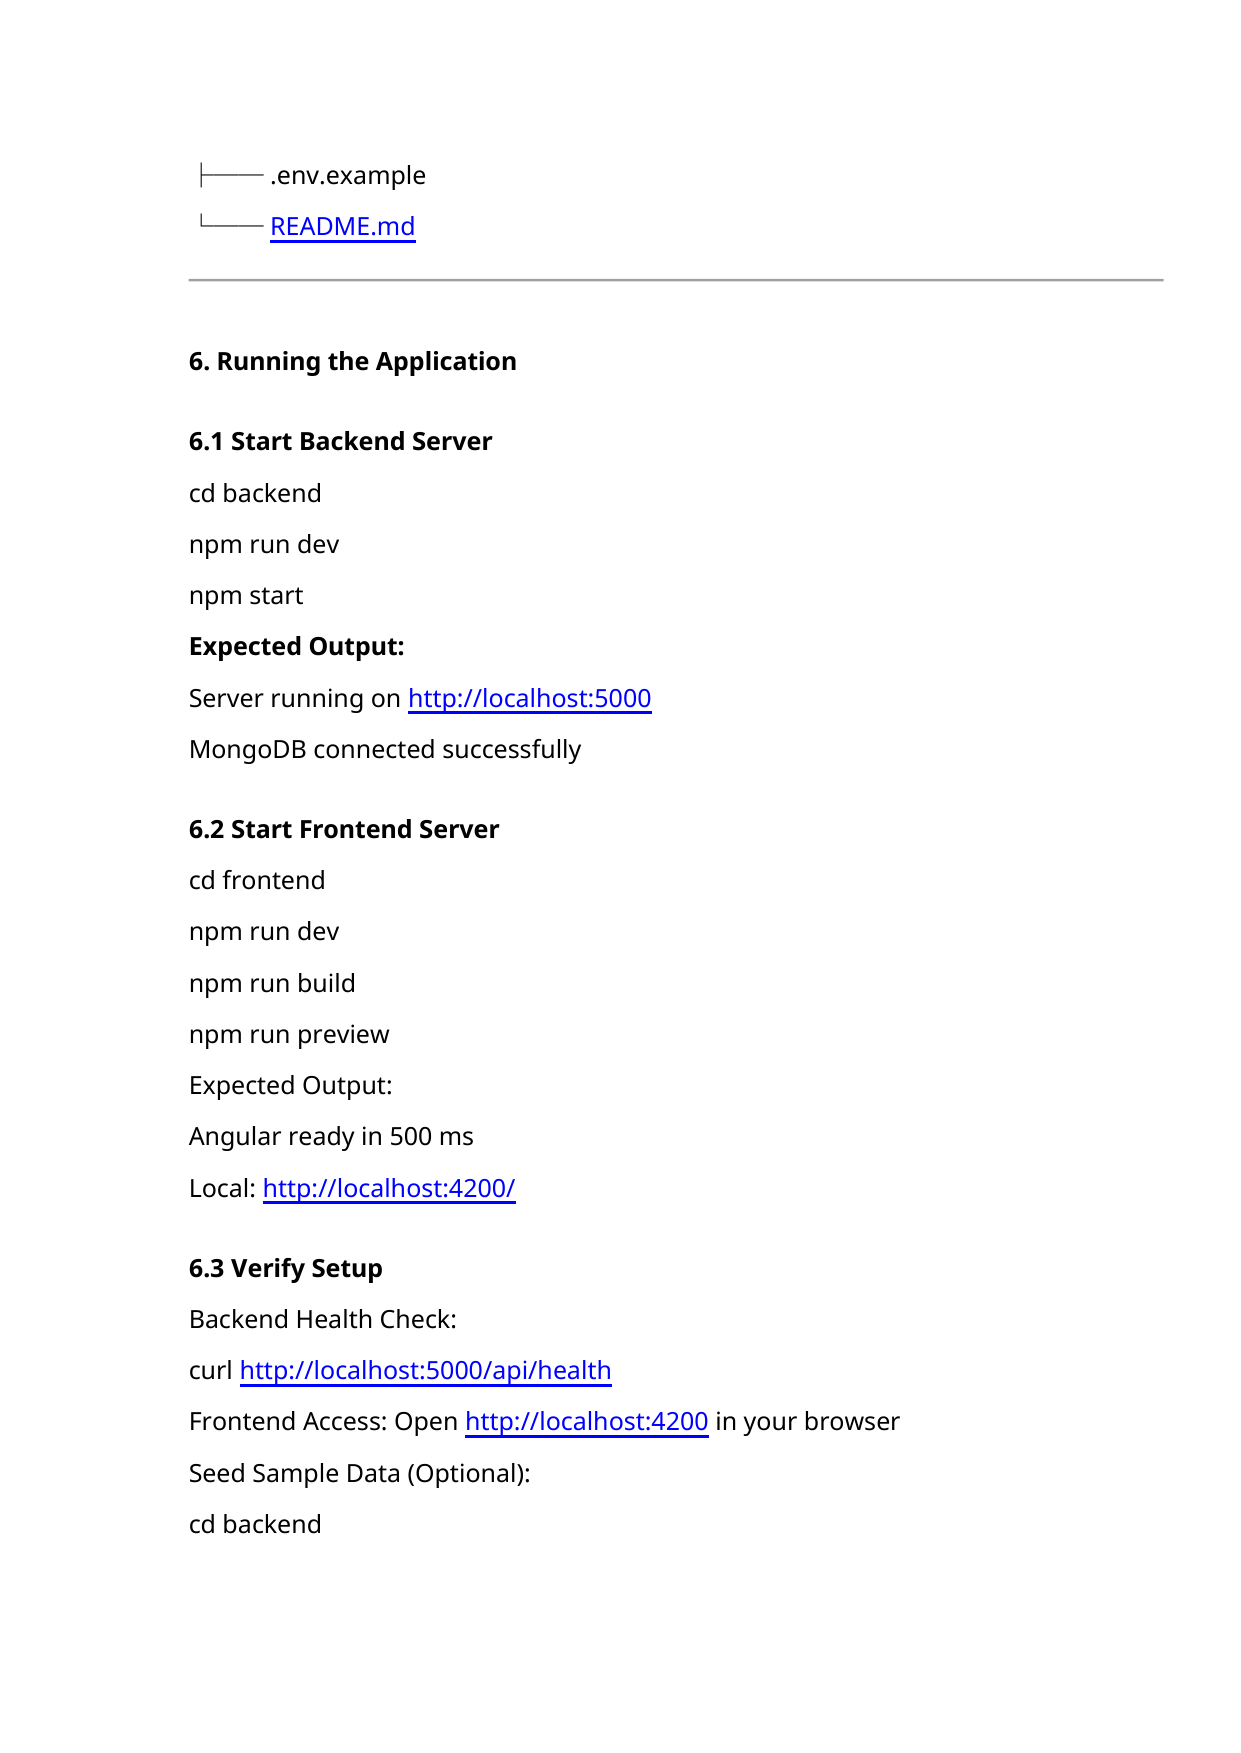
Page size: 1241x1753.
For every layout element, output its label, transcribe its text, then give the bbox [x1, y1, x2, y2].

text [188, 1240, 1059, 1548]
text 6.2 Start Frontend Server cd frontend npm run dev npm run build npm run preview Expected Output: Angular ready in 500 ms Local: http://localhost:4200/ [188, 801, 1059, 1211]
text 6. Running the Application [188, 334, 1059, 385]
text 6.1 Start Backend Server cd backend npm run dev npm start Expected Output: Server running on http://localhost:5000 MongoDB connected successfully [188, 414, 1059, 773]
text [188, 147, 1059, 250]
